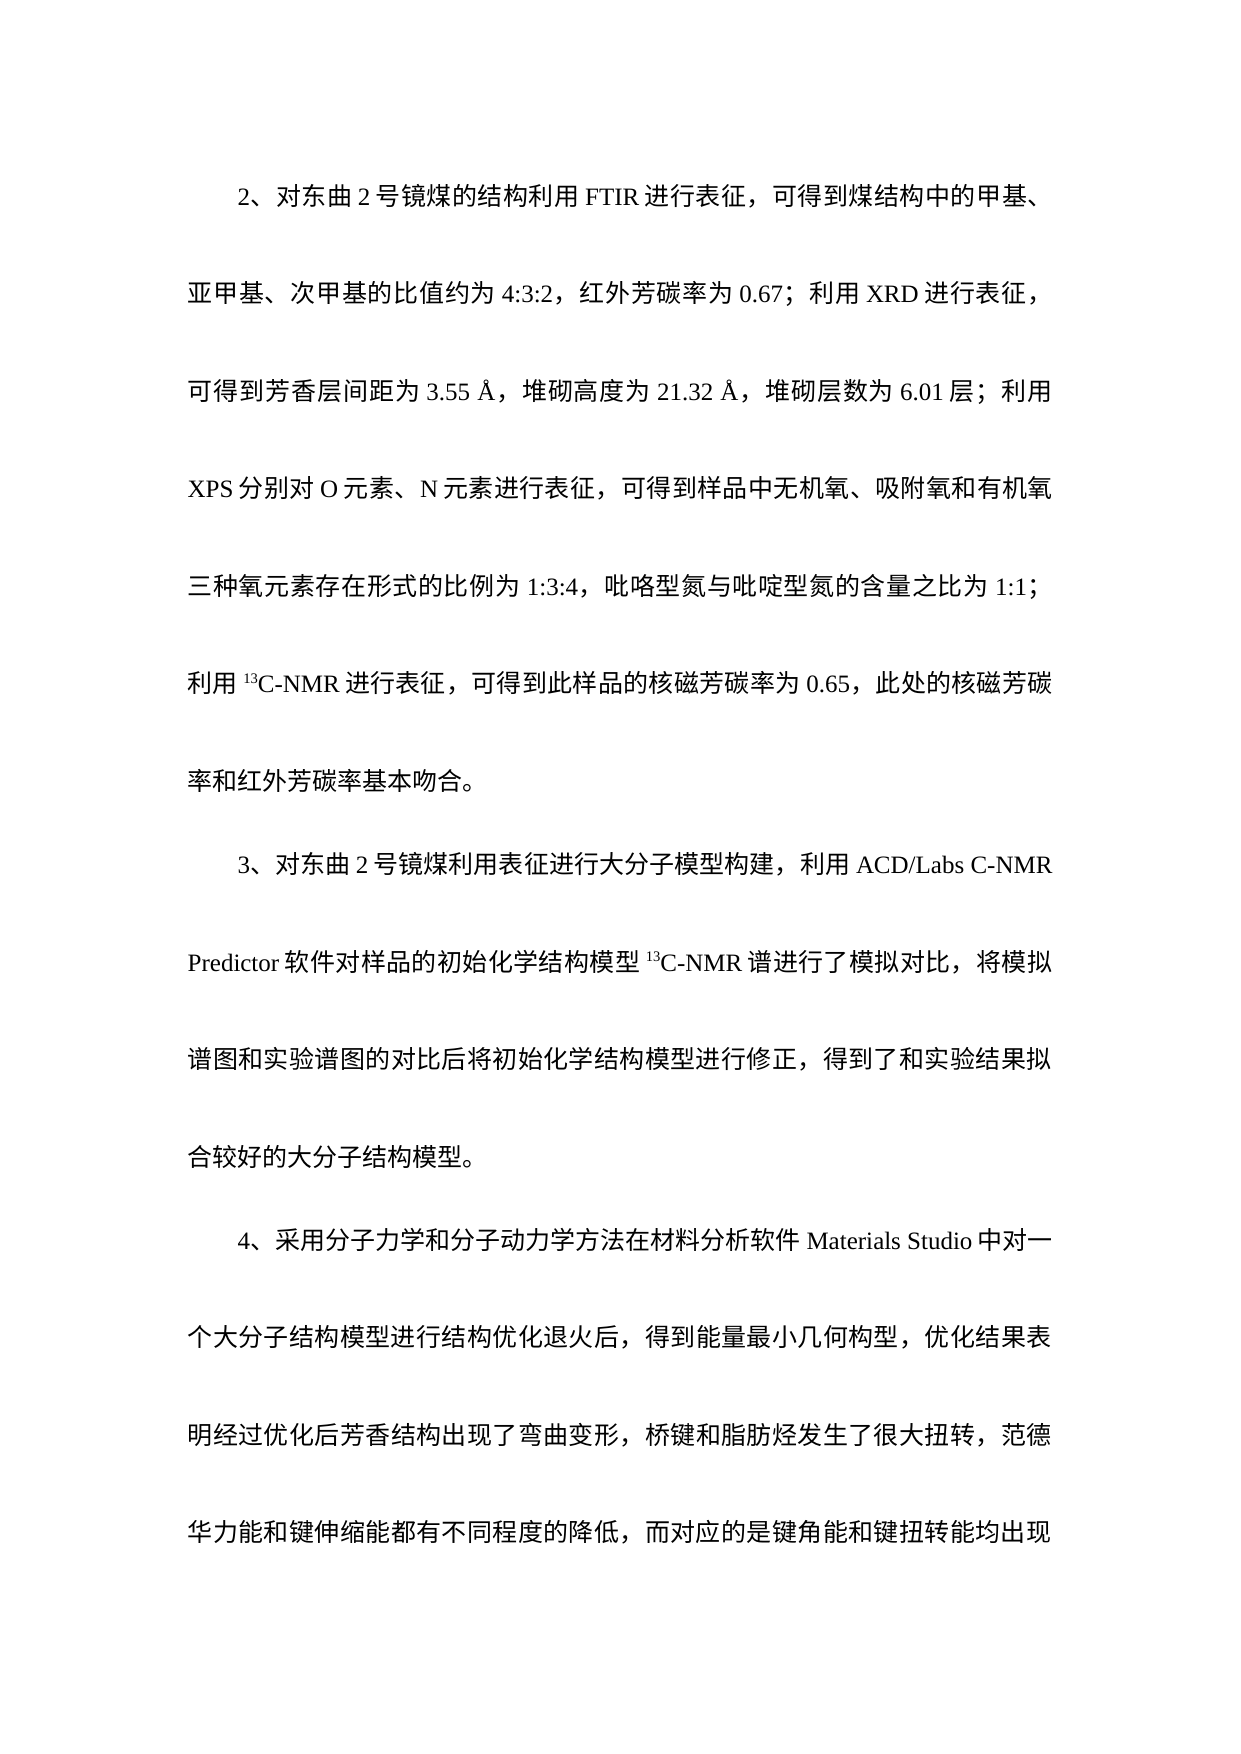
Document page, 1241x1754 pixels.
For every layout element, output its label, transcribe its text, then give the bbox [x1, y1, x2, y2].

text 2、对东曲2号镜煤的结构利用FTIR进行表征，可得到煤结构中的甲基、亚甲基、次甲基的比值约为4:3:2，红外芳碳率为0.67；利用XRD进行表征，可得到芳香层间距为3.55 Å，堆砌高度为21.32 Å，堆砌层数为6.01层；利用XPS分别对O元素、N元素进行表征，可得到样品中无机氧、吸附氧和有机氧三种氧元素存在形式的比例为1:3:4，吡咯型氮与吡啶型氮的含量之比为1:1；利用13C-NMR进行表征，可得到此样品的核磁芳碳率为0.65，此处的核磁芳碳率和红外芳碳率基本吻合。 [187, 162, 1053, 812]
text 3、对东曲2号镜煤利用表征进行大分子模型构建，利用ACD/Labs C-NMR Predictor软件对样品的初始化学结构模型13C-NMR谱进行了模拟对比，将模拟谱图和实验谱图的对比后将初始化学结构模型进行修正，得到了和实验结果拟合较好的大分子结构模型。 [187, 830, 1053, 1188]
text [187, 1206, 1053, 1563]
